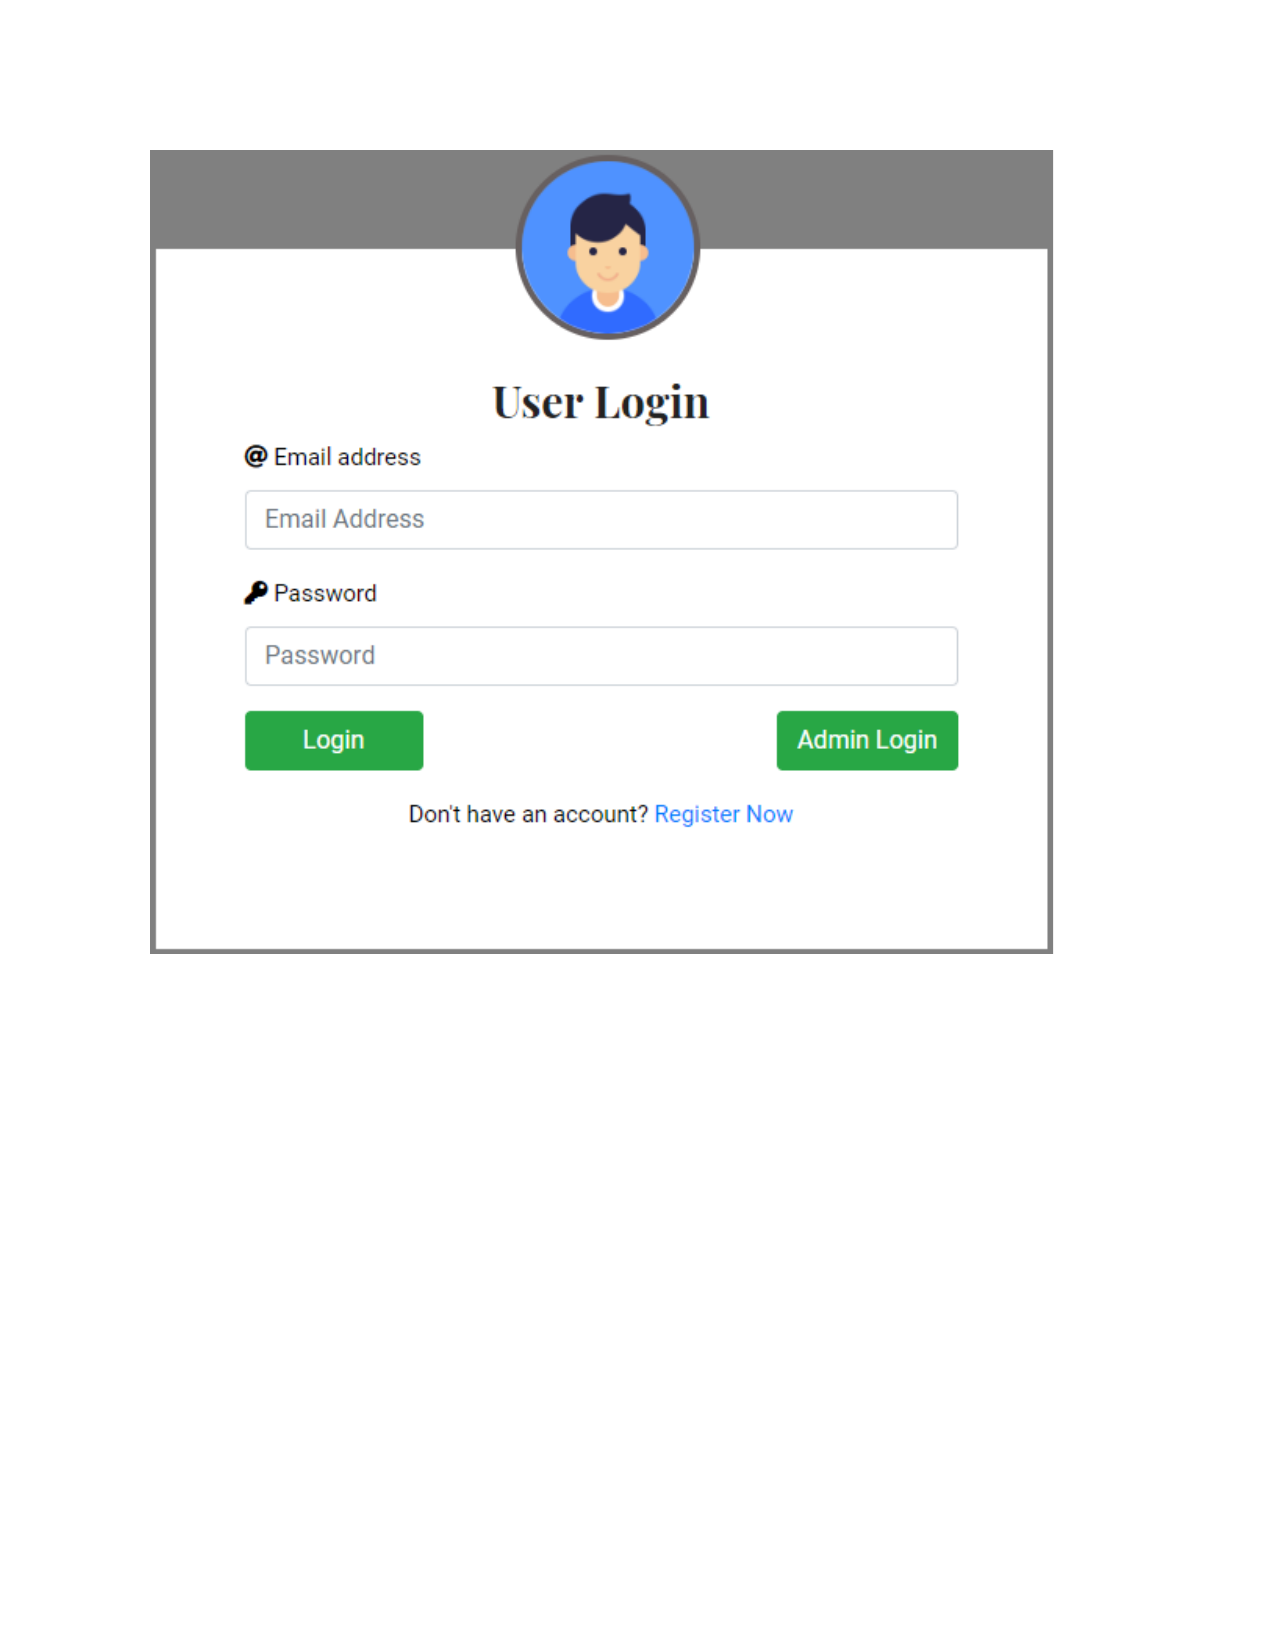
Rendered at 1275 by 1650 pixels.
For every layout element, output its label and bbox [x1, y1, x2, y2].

picture [150, 150, 1054, 954]
